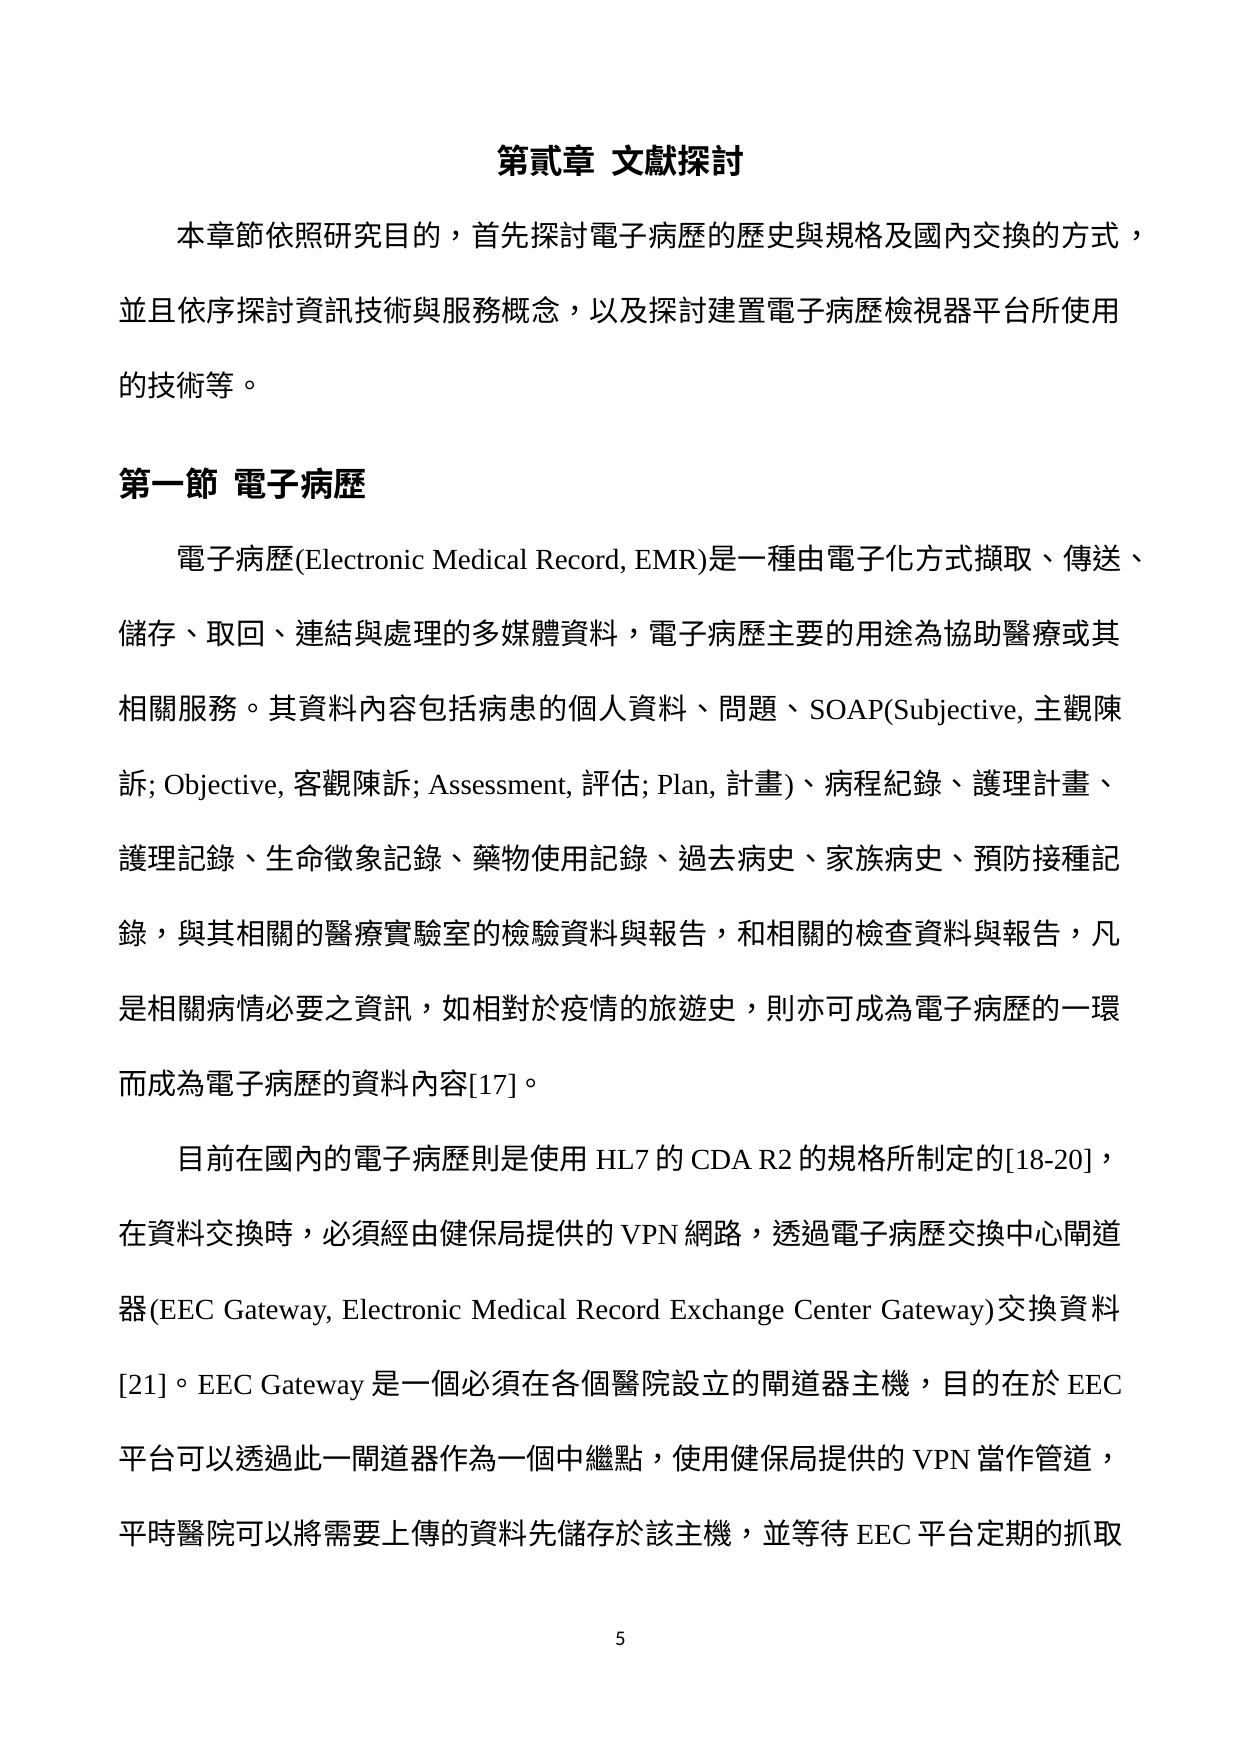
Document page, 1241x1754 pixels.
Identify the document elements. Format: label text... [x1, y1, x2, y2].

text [118, 1119, 1122, 1569]
text 電子病歷(Electronic Medical Record, EMR)是一種由電子化方式擷取、傳送、儲存、取回、連結與處理的多媒體資料，電子病歷主要的用途為協助醫療或其相關服務。其資料內容包括病患的個人資料、問題、SOAP(Subjective, 主觀陳訴; Objective, 客觀陳訴; Assessment, 評估; Plan, 計畫)、病程紀錄、護理計畫、護理記錄、生命徵象記錄、藥物使用記錄、過去病史、家族病史、預防接種記錄，與其相關的醫療實驗室的檢驗資料與報告，和相關的檢查資料與報告，凡是相關病情必要之資訊，如相對於疫情的旅遊史，則亦可成為電子病歷的一環而成為電子病歷的資料內容[17]。 [118, 519, 1122, 1119]
subtitle 文獻探討 [118, 122, 1122, 197]
text 本章節依照研究目的，首先探討電子病歷的歷史與規格及國內交換的方式，並且依序探討資訊技術與服務概念，以及探討建置電子病歷檢視器平台所使用的技術等。 [118, 197, 1122, 422]
subtitle 電子病歷 [118, 444, 1122, 519]
